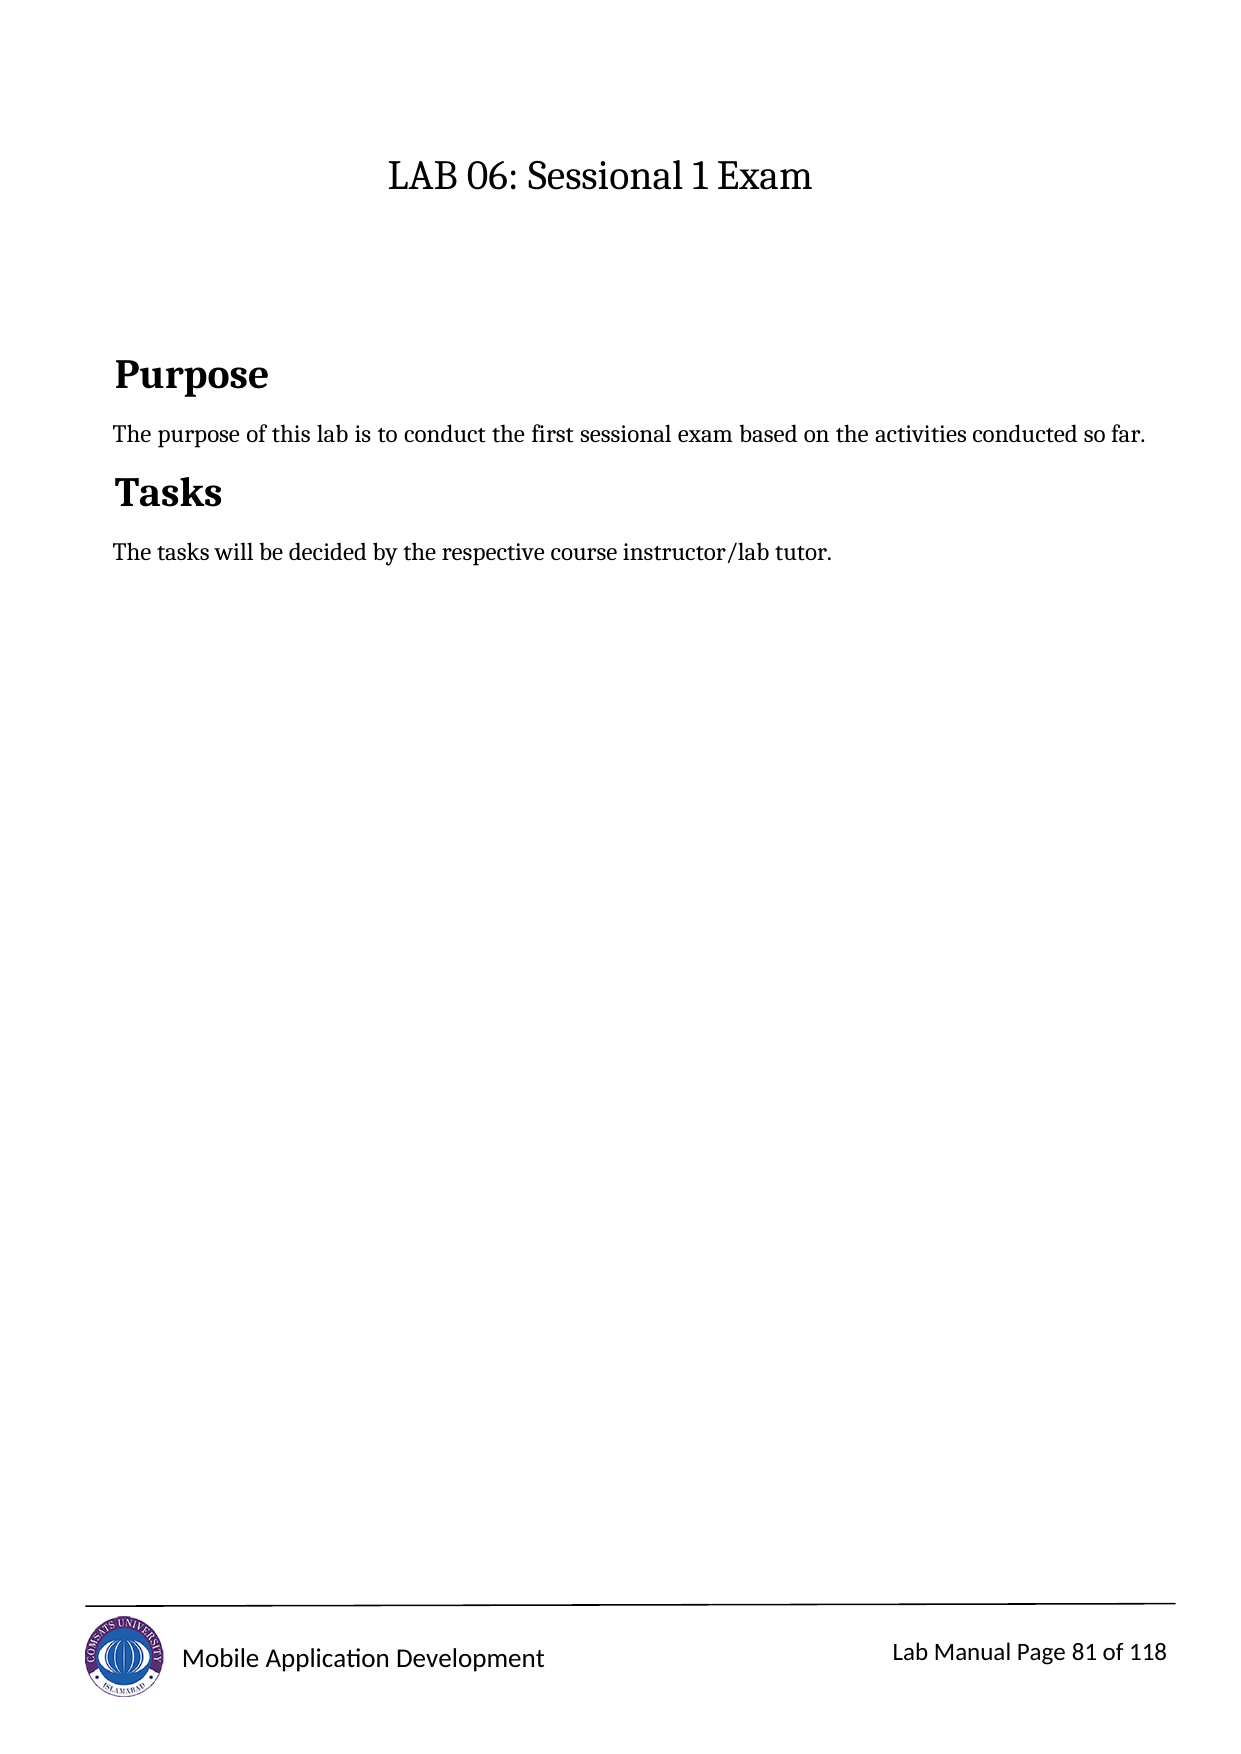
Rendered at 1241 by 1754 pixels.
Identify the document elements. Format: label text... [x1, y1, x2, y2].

text The purpose of this lab is to conduct the first sessional exam based on the activities conducted so far. [112, 419, 1152, 448]
subtitle LAB 06: Sessional 1 Exam [49, 152, 1152, 200]
text Tasks [114, 469, 1152, 517]
text Purpose [114, 351, 1152, 399]
text The tasks will be decided by the respective course instructor/lab tutor. [112, 538, 1152, 566]
picture [85, 1616, 165, 1697]
